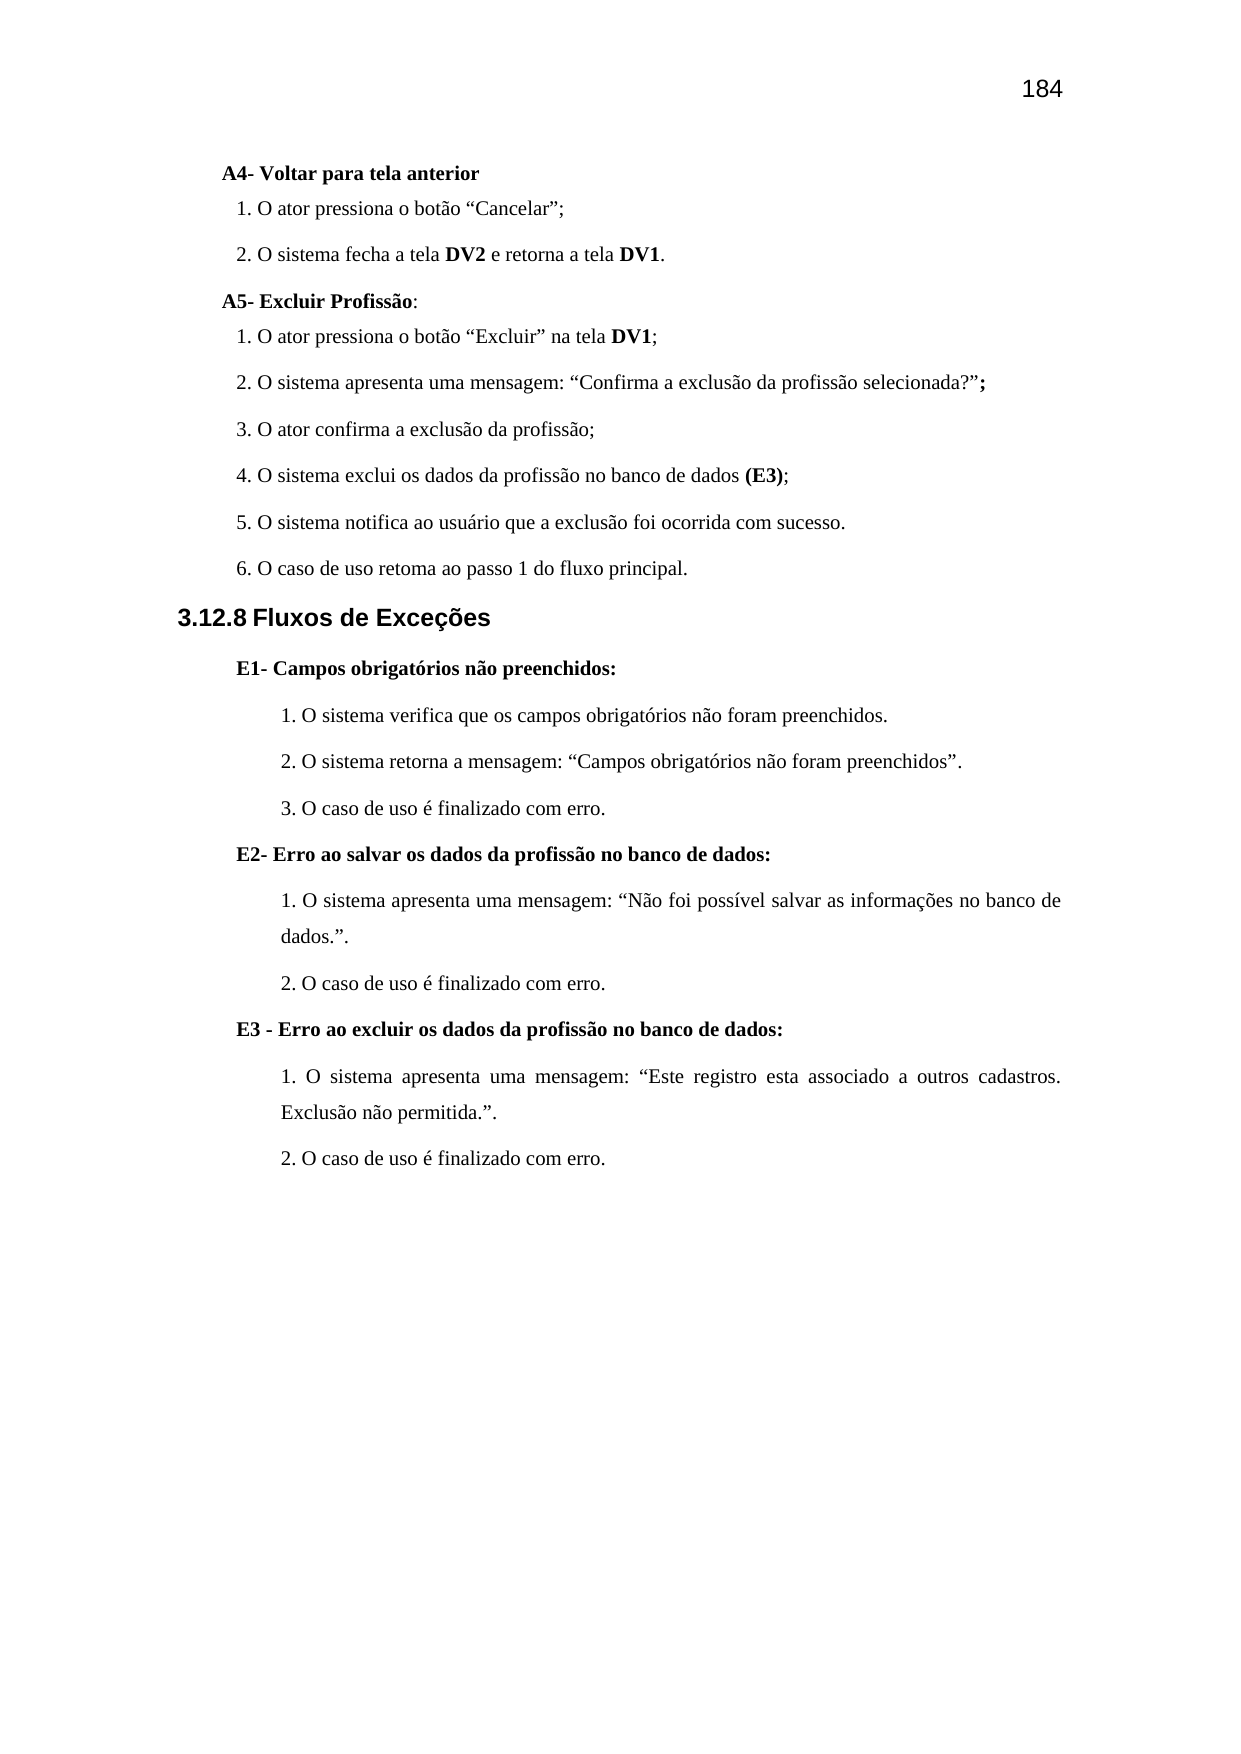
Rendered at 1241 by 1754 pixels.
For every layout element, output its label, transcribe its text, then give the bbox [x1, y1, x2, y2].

text E2- Erro ao salvar os dados da profissão no banco de dados: [236, 842, 1063, 866]
text 1. O ator pressiona o botão “Excluir” na tela DV1; [236, 324, 1063, 348]
text 2. O caso de uso é finalizado com erro. [281, 971, 1063, 995]
text 1. O sistema apresenta uma mensagem: “Não foi possível salvar as informações no banco de dados.”. [281, 888, 1063, 948]
text A4- Voltar para tela anterior [177, 160, 1063, 185]
text 2. O sistema fecha a tela DV2 e retorna a tela DV1. [177, 242, 1063, 266]
text 3. O ator confirma a exclusão da profissão; [236, 417, 1063, 441]
text 1. O ator pressiona o botão “Cancelar”; [236, 195, 1063, 219]
text 4. O sistema exclui os dados da profissão no banco de dados (E3); [236, 463, 1063, 487]
text 6. O caso de uso retoma ao passo 1 do fluxo principal. [236, 556, 1063, 580]
text Fluxos de Exceções [177, 602, 1063, 631]
text 2. O sistema apresenta uma mensagem: “Confirma a exclusão da profissão selecionada?”; [236, 370, 1063, 394]
text 3. O caso de uso é finalizado com erro. [281, 795, 1063, 819]
text A5- Excluir Profissão: [177, 288, 1063, 313]
text E3 - Erro ao excluir os dados da profissão no banco de dados: [236, 1017, 1063, 1041]
text 1. O sistema apresenta uma mensagem: “Este registro esta associado a outros cadastros. Exclusão não permitida.”. [281, 1064, 1063, 1124]
text 5. O sistema notifica ao usuário que a exclusão foi ocorrida com sucesso. [236, 509, 1063, 534]
text E1- Campos obrigatórios não preenchidos: [236, 656, 1063, 680]
text 2. O sistema retorna a mensagem: “Campos obrigatórios não foram preenchidos”. [281, 749, 1063, 773]
text 2. O caso de uso é finalizado com erro. [281, 1146, 1063, 1170]
text 1. O sistema verifica que os campos obrigatórios não foram preenchidos. [281, 702, 1063, 727]
